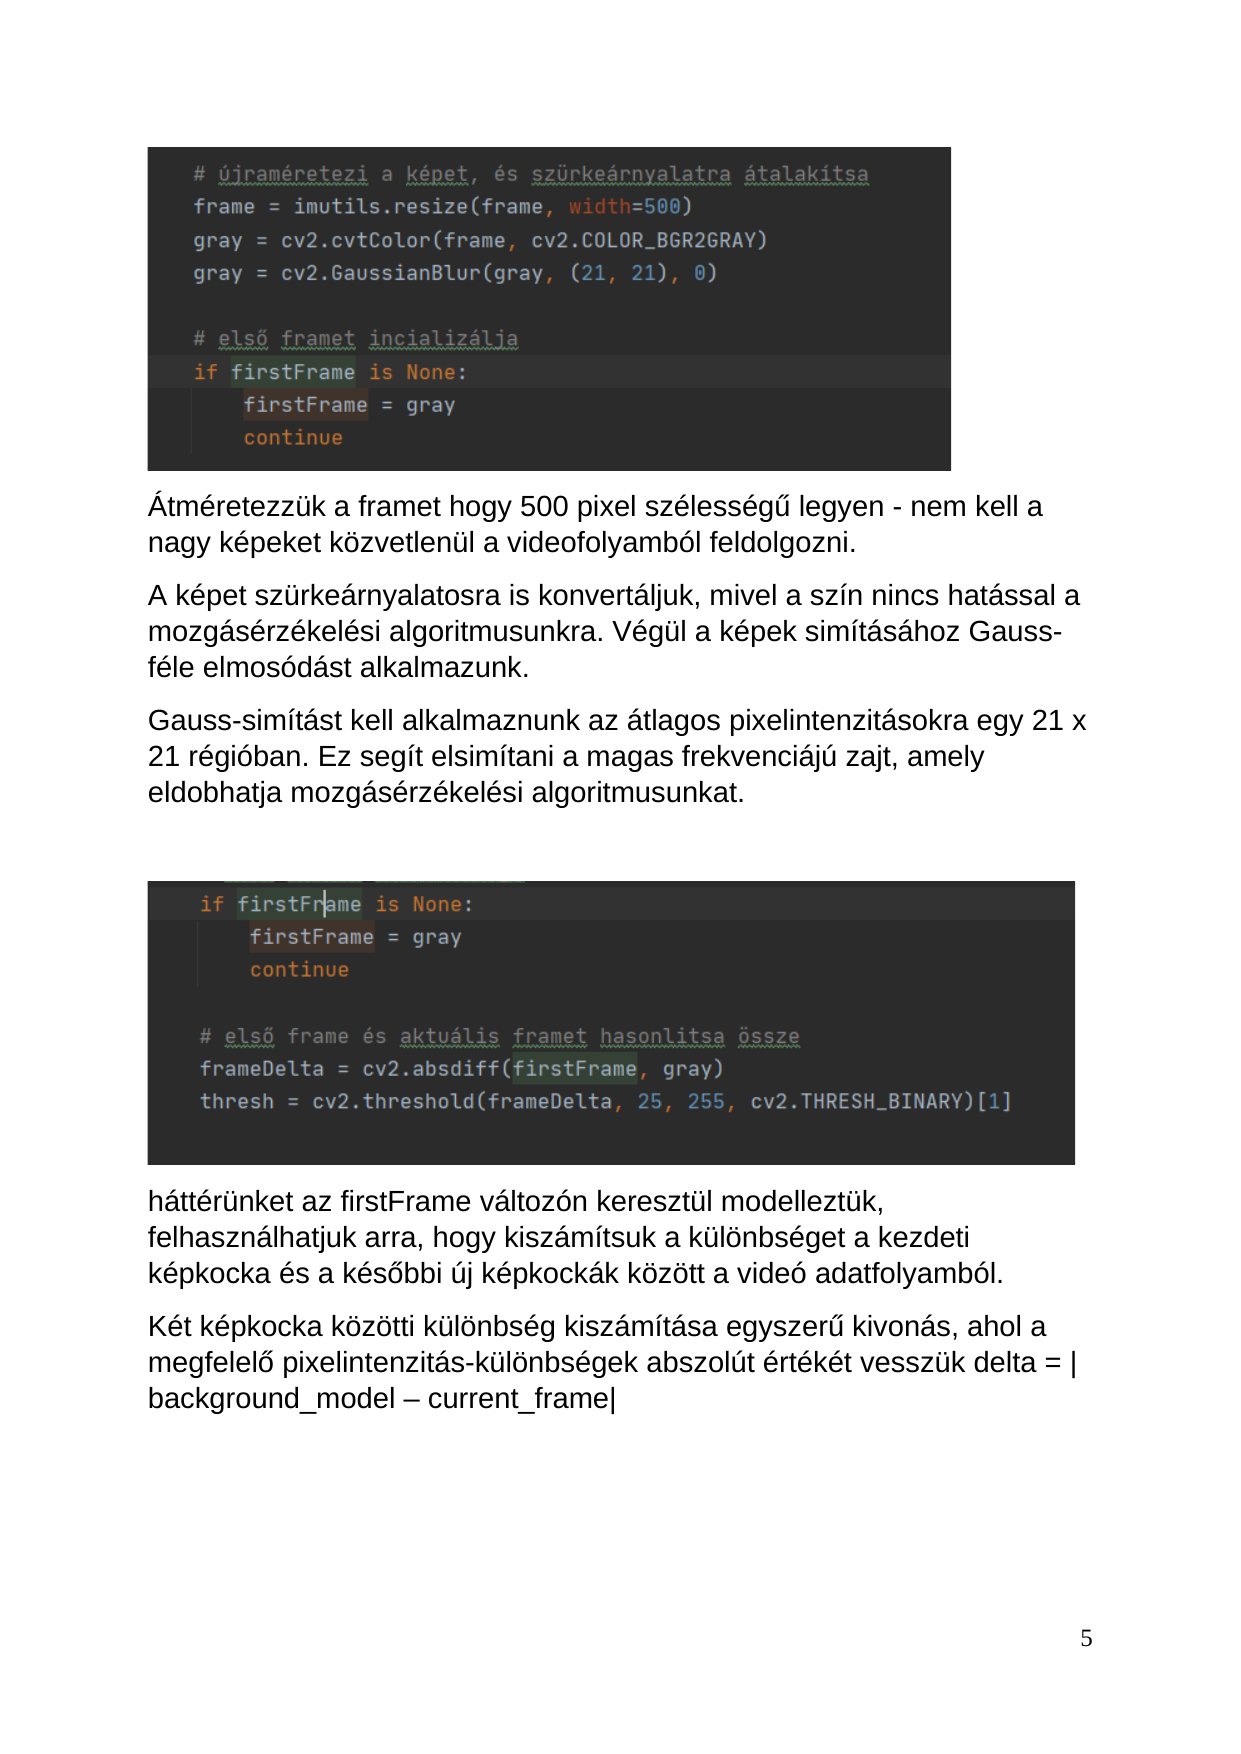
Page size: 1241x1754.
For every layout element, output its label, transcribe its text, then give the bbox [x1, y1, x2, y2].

text Két képkocka közötti különbség kiszámítása egyszerű kivonás, ahol a megfelelő pixelintenzitás-különbségek abszolút értékét vesszük delta = |background_model – current_frame| [148, 1309, 1093, 1414]
picture [147, 147, 952, 471]
text Gauss-simítást kell alkalmaznunk az átlagos pixelintenzitásokra egy 21 x 21 régióban. Ez segít elsimítani a magas frekvenciájú zajt, amely eldobhatja mozgásérzékelési algoritmusunkat. [148, 703, 1093, 809]
text Átméretezzük a framet hogy 500 pixel szélességű legyen - nem kell a nagy képeket közvetlenül a videofolyamból feldolgozni. [148, 489, 1093, 559]
picture [147, 881, 1076, 1165]
text háttérünket az firstFrame változón keresztül modelleztük, felhasználhatjuk arra, hogy kiszámítsuk a különbséget a kezdeti képkocka és a későbbi új képkockák között a videó adatfolyamból. [148, 1183, 1093, 1289]
text A képet szürkeárnyalatosra is konvertáljuk, mivel a szín nincs hatással a mozgásérzékelési algoritmusunkra. Végül a képek simításához Gauss-féle elmosódást alkalmazunk. [148, 578, 1093, 684]
